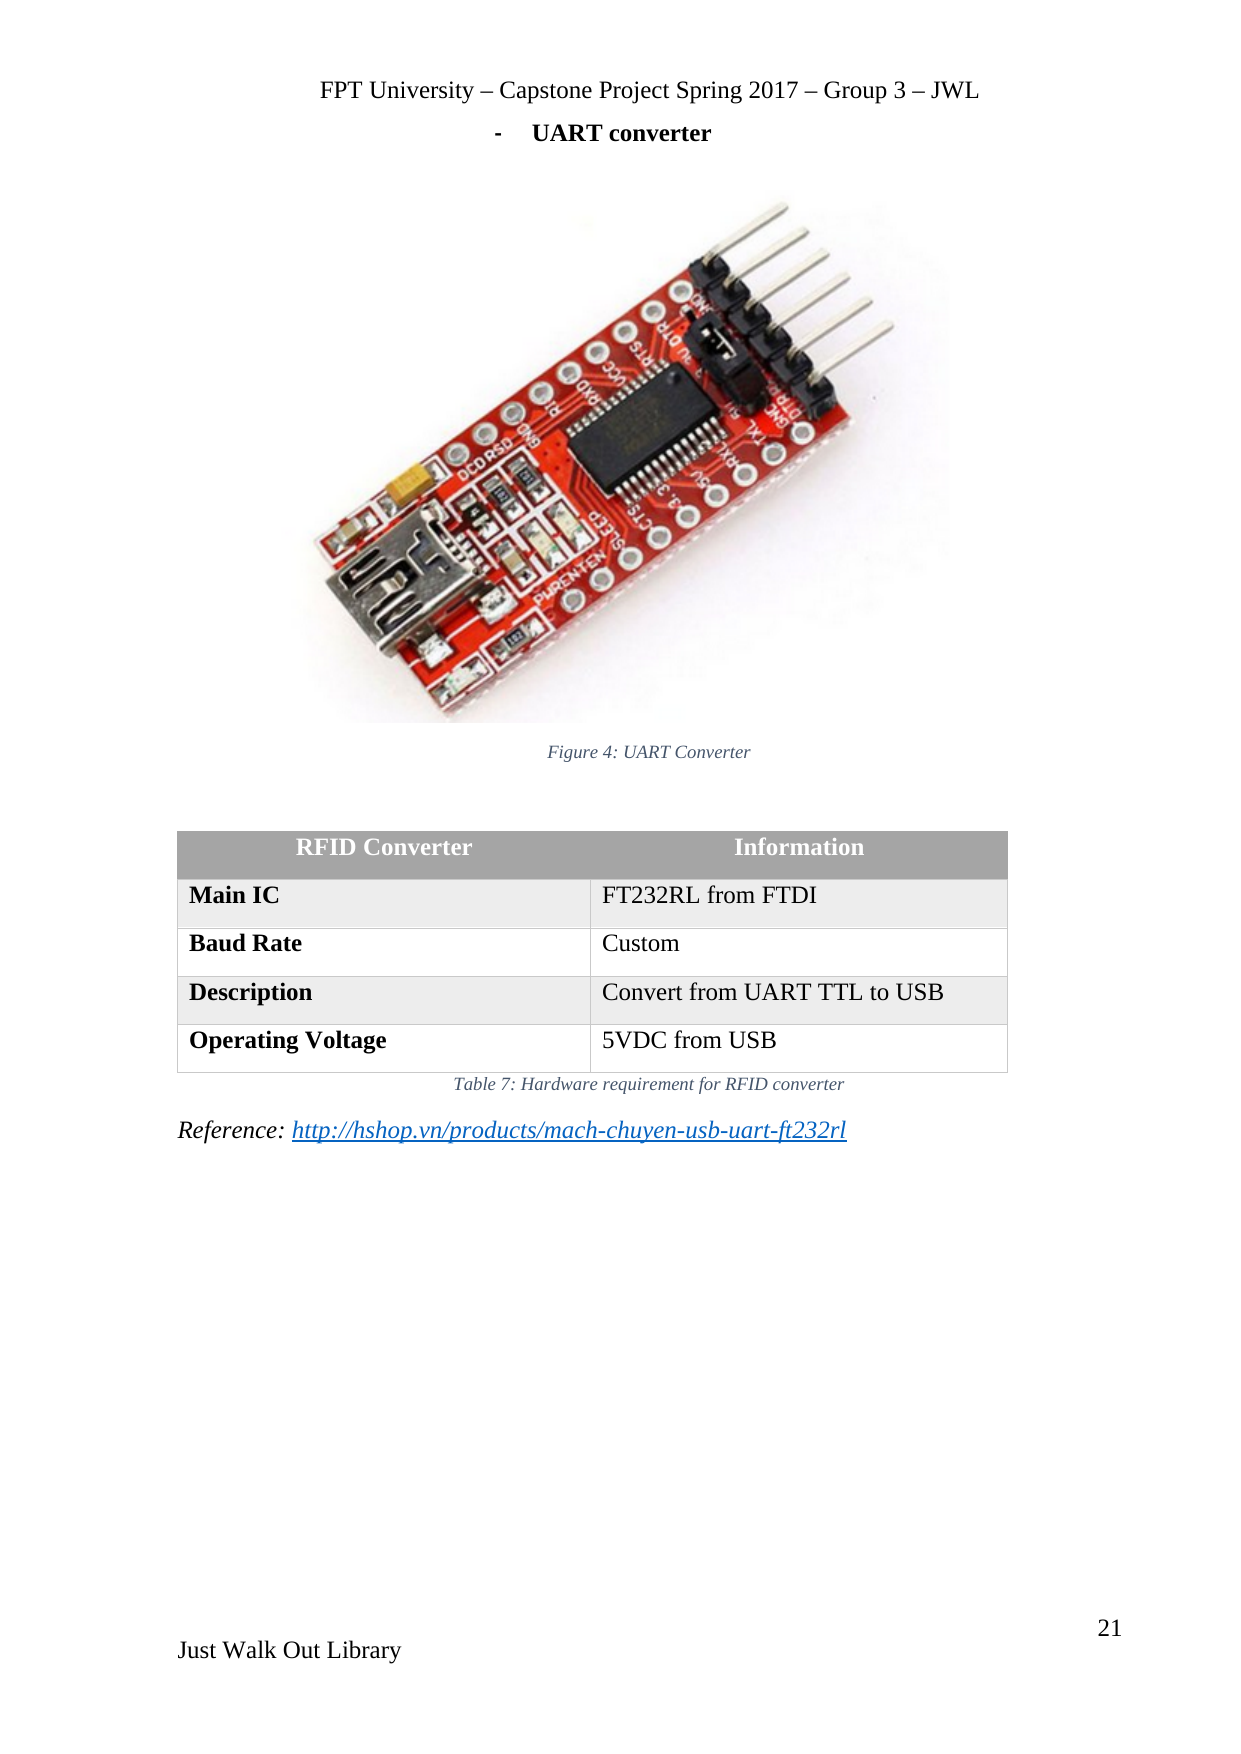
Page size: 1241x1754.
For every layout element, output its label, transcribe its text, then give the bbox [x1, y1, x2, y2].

table_header Information [591, 832, 1007, 879]
list UART converter [494, 118, 1122, 148]
table_cell 5VDC from USB [591, 1025, 1007, 1072]
table_cell Description [178, 977, 590, 1024]
table_cell FT232RL from FTDI [591, 880, 1007, 927]
picture [252, 150, 1021, 723]
text Figure 4: UART Converter [177, 741, 1122, 763]
table_cell Operating Voltage [178, 1025, 590, 1072]
table_cell Main IC [178, 880, 590, 927]
table_header RFID Converter [178, 832, 590, 879]
table_cell Custom [591, 929, 1007, 976]
text Table 7: Hardware requirement for RFID converter [177, 1073, 1122, 1094]
text Reference: http://hshop.vn/products/mach-chuyen-usb-uart-ft232rl [177, 1115, 1122, 1144]
table_cell Convert from UART TTL to USB [591, 977, 1007, 1024]
table_cell Baud Rate [178, 929, 590, 976]
